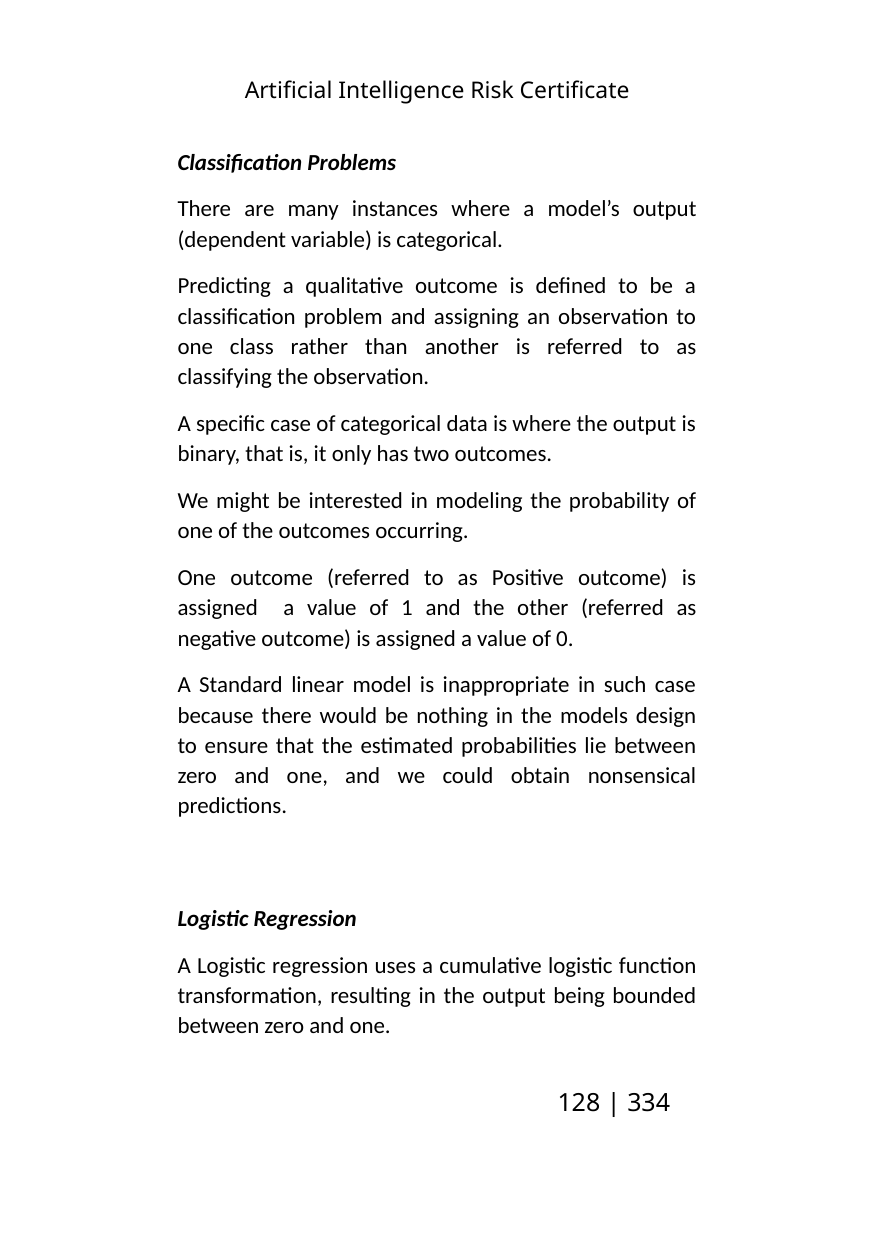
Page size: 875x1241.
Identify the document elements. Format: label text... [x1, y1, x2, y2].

text One outcome (referred to as Positive outcome) is assigned a value of 1 and the other (referred as negative outcome) is assigned a value of 0. [177, 563, 697, 652]
text Classification Problems [177, 148, 697, 176]
text A specific case of categorical data is where the output is binary, that is, it only has two outcomes. [177, 409, 697, 467]
text A Logistic regression uses a cumulative logistic function transformation, resulting in the output being bounded between zero and one. [177, 951, 697, 1039]
text Predicting a qualitative outcome is defined to be a classification problem and assigning an observation to one class rather than another is referred to as classifying the observation. [177, 272, 697, 390]
text We might be interested in modeling the probability of one of the outcomes occurring. [177, 486, 697, 544]
text Logistic Regression [177, 904, 697, 932]
text A Standard linear model is inappropriate in such case because there would be nothing in the models design to ensure that the estimated probabilities lie between zero and one, and we could obtain nonsensical predictions. [177, 671, 697, 819]
text There are many instances where a model’s output (dependent variable) is categorical. [177, 194, 697, 253]
